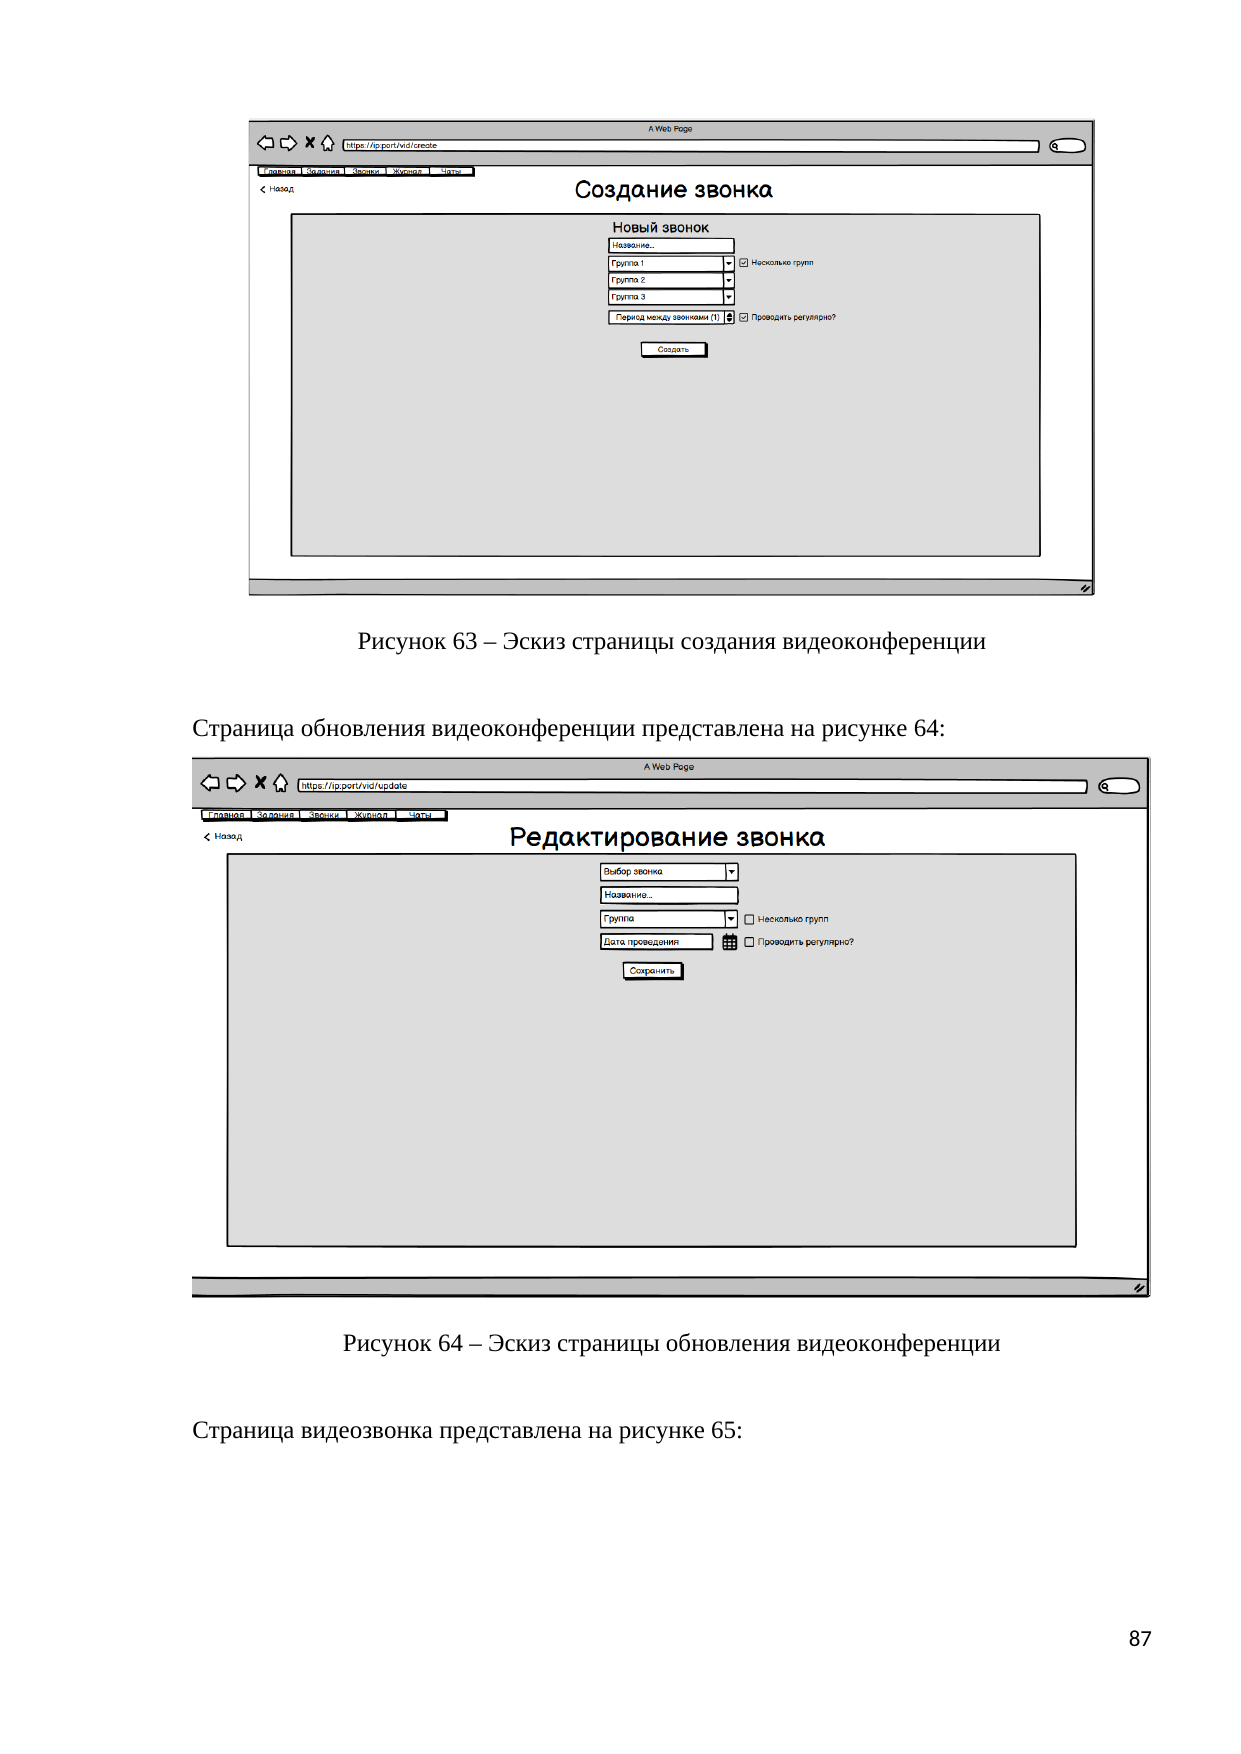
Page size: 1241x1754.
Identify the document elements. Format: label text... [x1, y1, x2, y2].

list Страница видеозвонка представлена на рисунке 65: [118, 1415, 1152, 1444]
text Рисунок 63 – Эскиз страницы создания видеоконференции [118, 626, 1152, 655]
text Рисунок 64 – Эскиз страницы обновления видеоконференции [118, 1328, 1152, 1357]
picture [192, 756, 1151, 1298]
picture [248, 118, 1095, 596]
list Страница обновления видеоконференции представлена на рисунке 64: [118, 713, 1152, 742]
